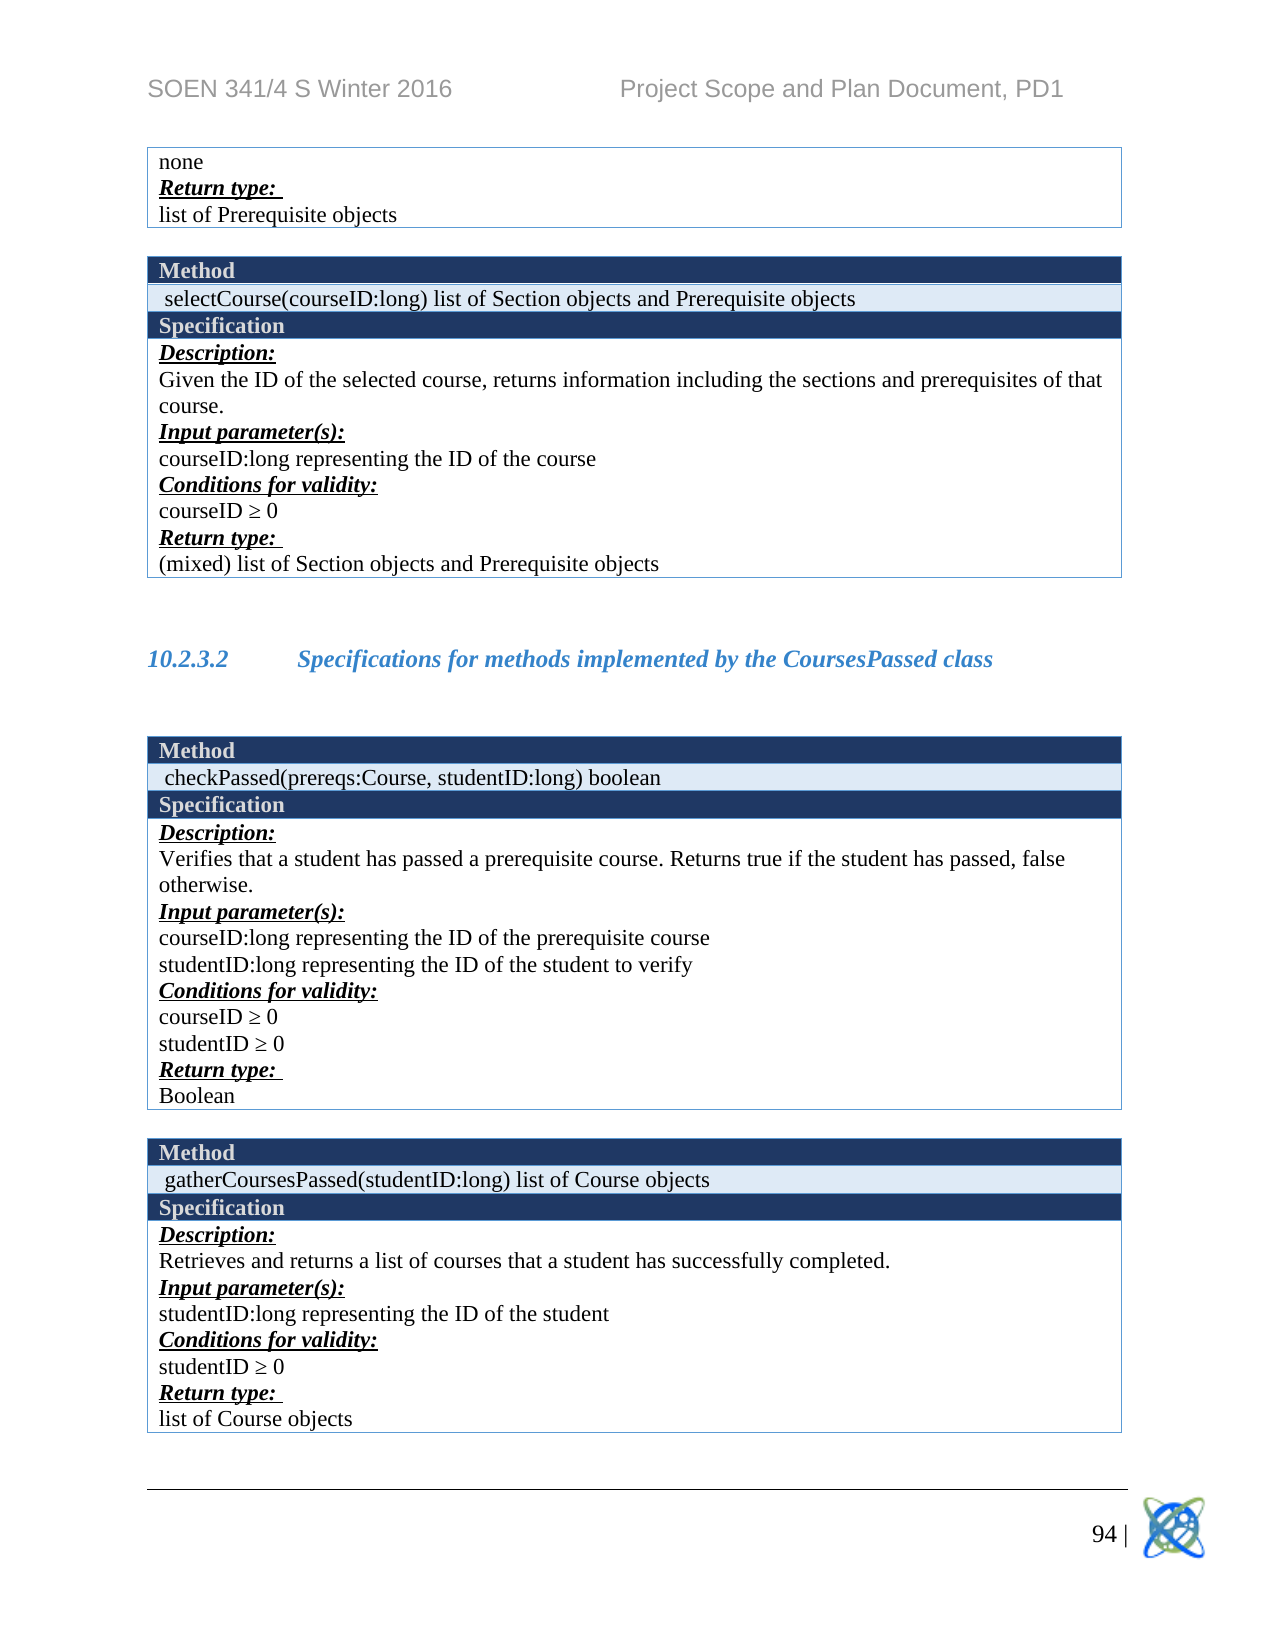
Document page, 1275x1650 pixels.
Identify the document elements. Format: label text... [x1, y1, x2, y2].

table_cell checkPassed(prereqs:Course, studentID:long) boolean [148, 764, 1121, 790]
table_cell Description: Given the ID of the selected course, returns information including the sections and prerequisites of that course. Input parameter(s): courseID:long representing the ID of the course Conditions for validity: courseID ≥ 0 Return type: (mixed) list of Section objects and Prerequisite objects [148, 339, 1121, 577]
table_cell selectCourse(courseID:long) list of Section objects and Prerequisite objects [148, 285, 1121, 311]
picture [1123, 1490, 1224, 1566]
table_header Method [148, 1139, 1121, 1165]
table_cell Specification [148, 791, 1121, 818]
text Specifications for methods implemented by the CoursesPassed class [147, 644, 1128, 673]
table_cell Specification [148, 312, 1121, 338]
table_cell Description: Verifies that a student has passed a prerequisite course. Returns true if the student has passed, false otherwise. Input parameter(s): courseID:long representing the ID of the prerequisite course studentID:long representing the ID of the student to verify Conditions for validity: courseID ≥ 0 studentID ≥ 0 Return type: Boolean [148, 819, 1121, 1109]
table_header Method [148, 257, 1121, 283]
table_cell gatherCoursesPassed(studentID:long) list of Course objects [148, 1166, 1121, 1193]
table_cell Description: Retrieves and returns a list of courses that a student has successfully completed. Input parameter(s): studentID:long representing the ID of the student Conditions for validity: studentID ≥ 0 Return type: list of Course objects [148, 1221, 1121, 1432]
table_header Method [148, 737, 1121, 763]
table_cell Specification [148, 1194, 1121, 1220]
